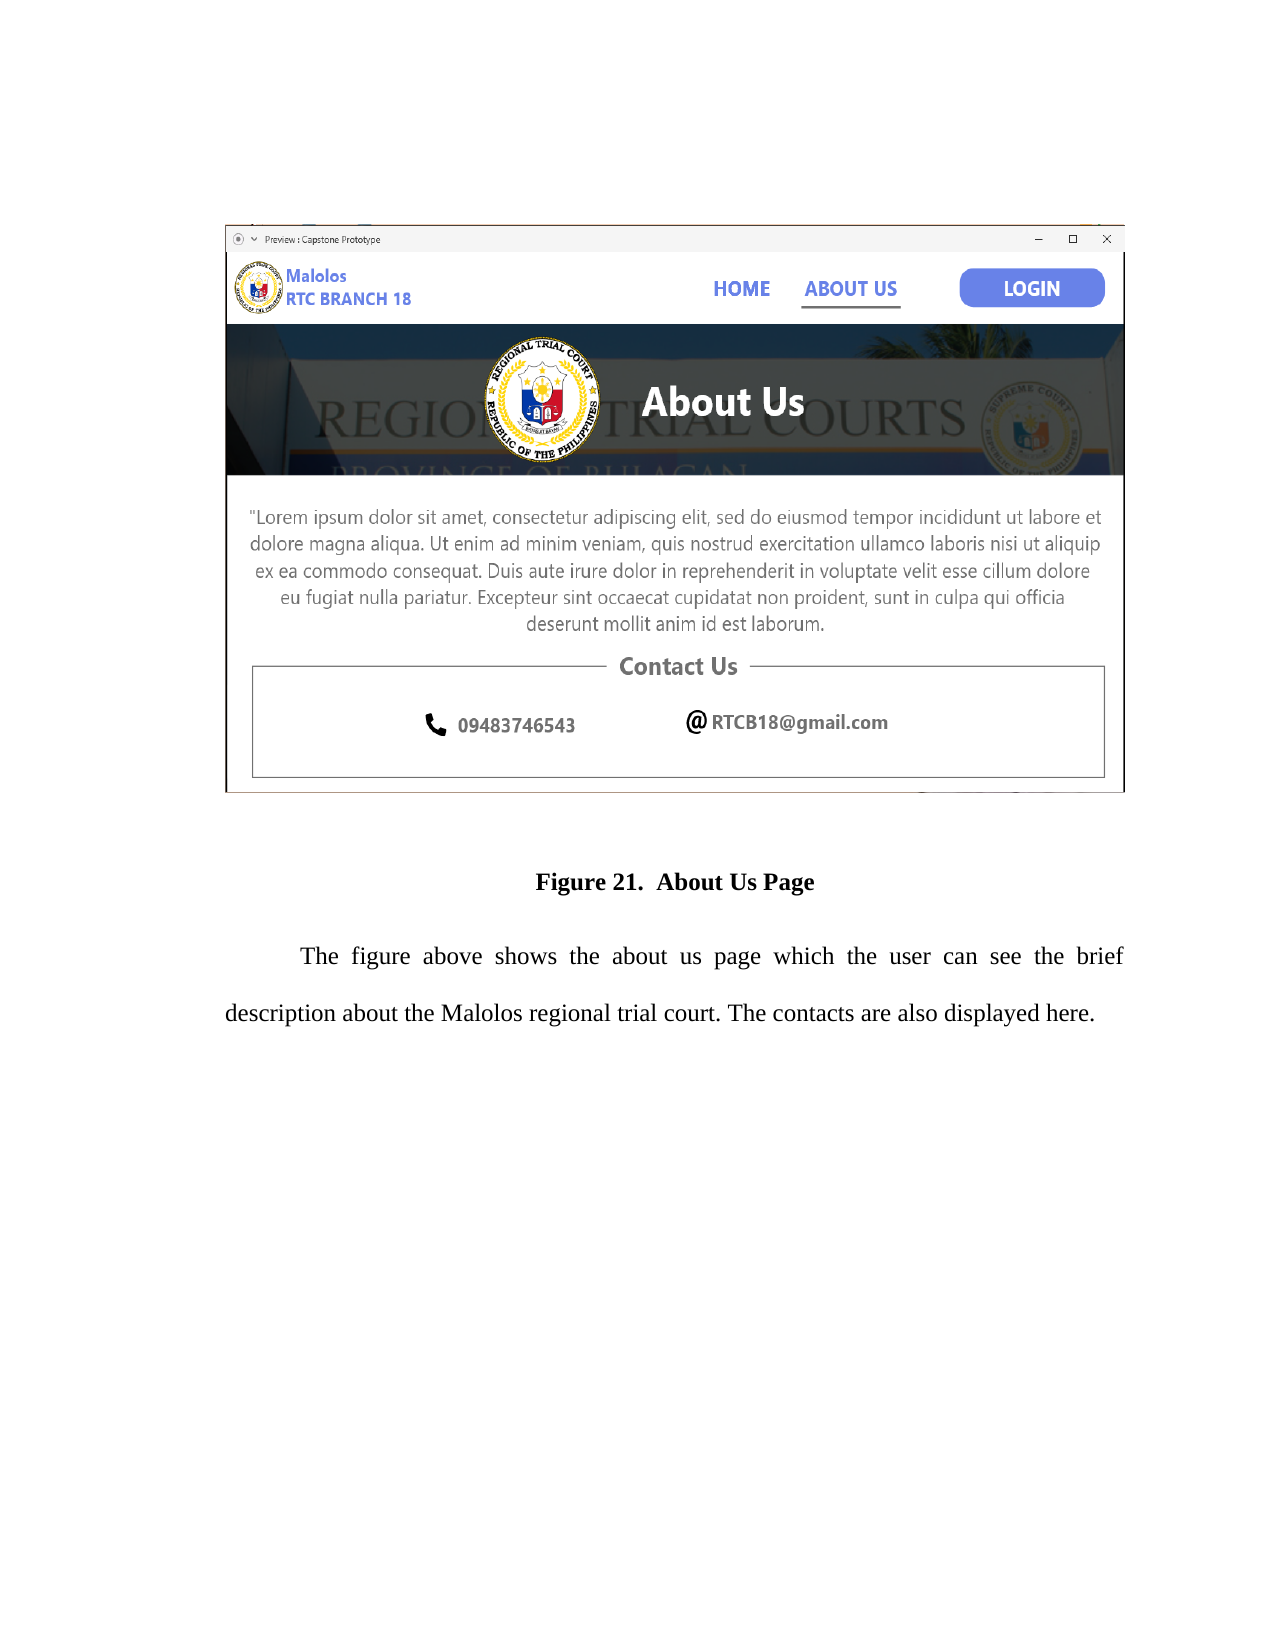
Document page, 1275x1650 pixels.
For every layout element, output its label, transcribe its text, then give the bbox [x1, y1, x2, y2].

text Figure 21. About Us Page [225, 793, 1125, 896]
picture [225, 224, 1125, 793]
text The figure above shows the about us page which the user can see the brief description about the Malolos regional trial court. The contacts are also displayed here. [225, 941, 1125, 1027]
